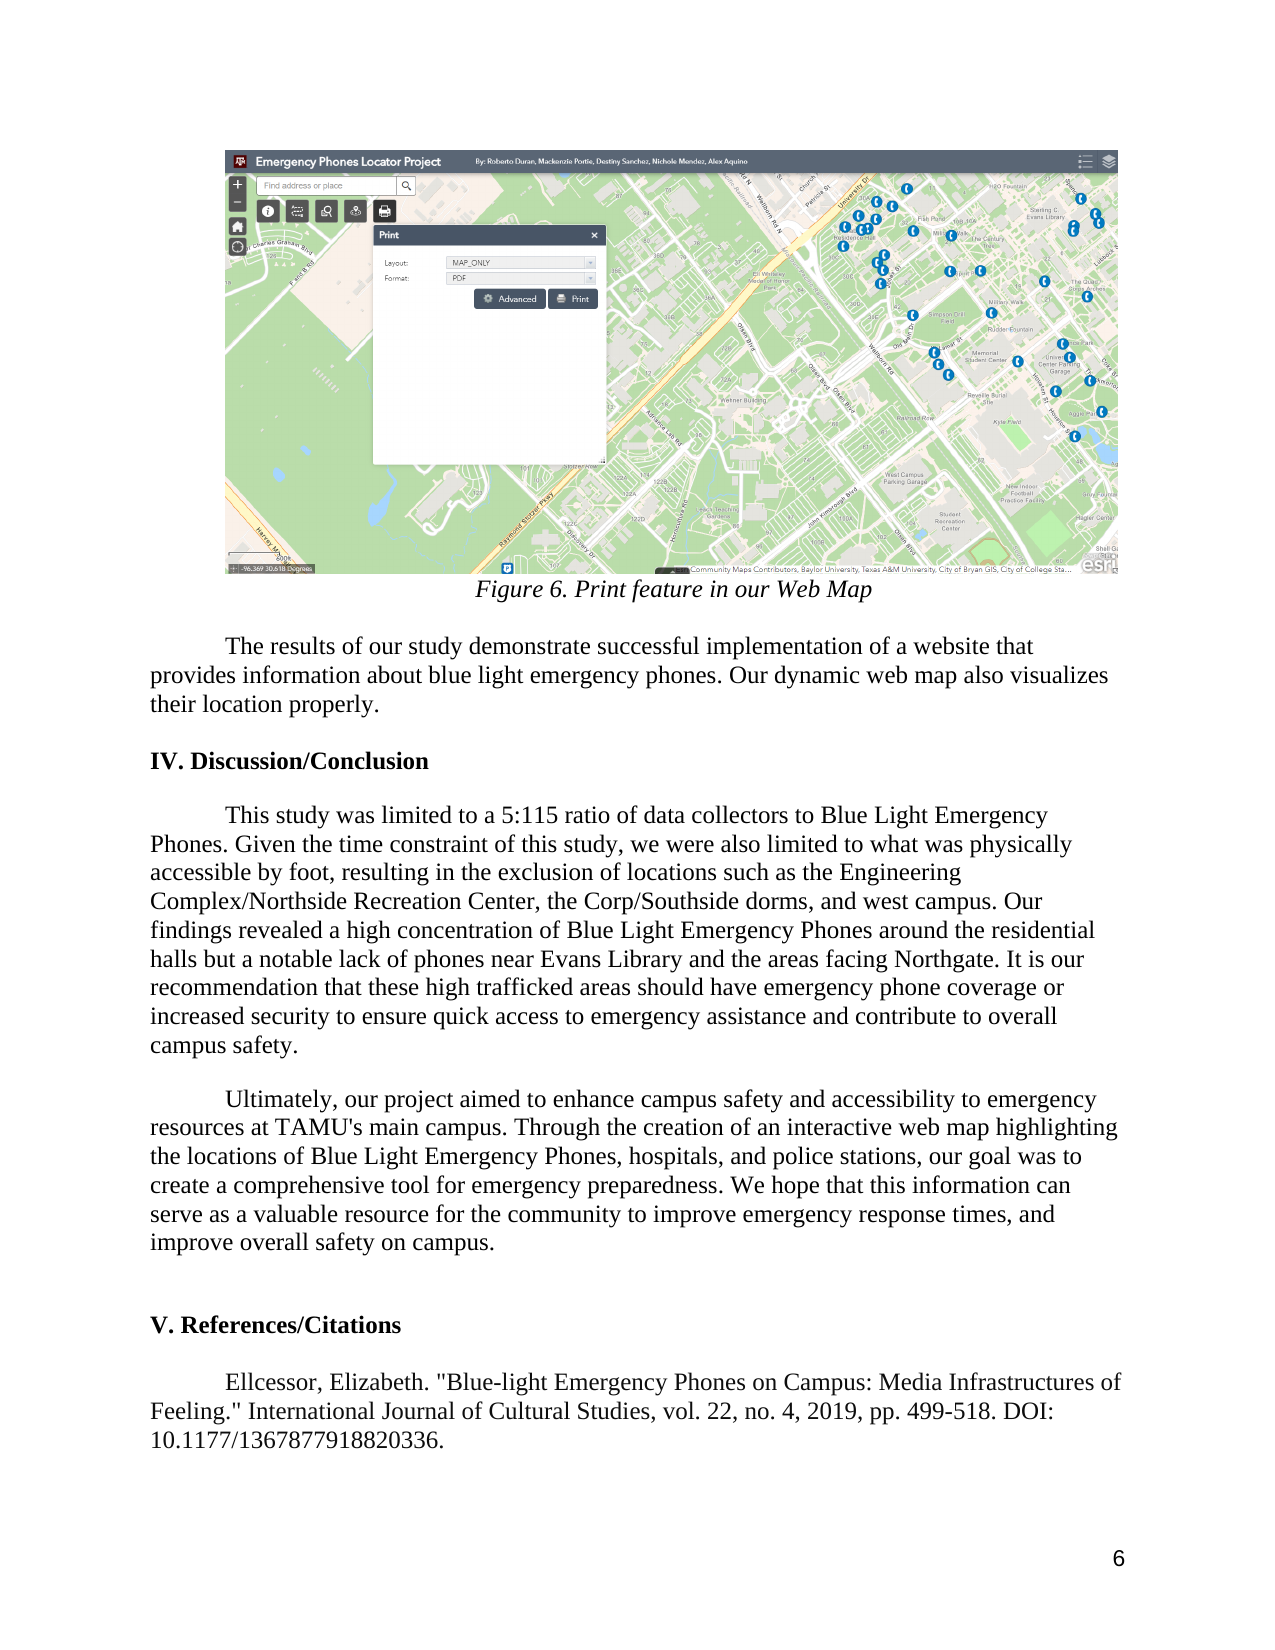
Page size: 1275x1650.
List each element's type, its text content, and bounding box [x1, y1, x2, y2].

text The results of our study demonstrate successful implementation of a website that provides information about blue light emergency phones. Our dynamic web map also visualizes their location properly. [150, 631, 1125, 717]
text IV. Discussion/Conclusion [150, 746, 1125, 775]
text This study was limited to a 5:115 ratio of data collectors to Blue Light Emergency Phones. Given the time constraint of this study, we were also limited to what was physically accessible by foot, resulting in the exclusion of locations such as the Engineering Complex/Northside Recreation Center, the Corp/Southside dorms, and west campus. Our findings revealed a high concentration of Blue Light Emergency Phones around the residential halls but a notable lack of phones near Evans Library and the areas facing Northgate. It is our recommendation that these high trafficked areas should have emergency phone coverage or increased security to ensure quick access to emergency assistance and contribute to overall campus safety. [150, 800, 1125, 1059]
text Ellcessor, Elizabeth. "Blue-light Emergency Phones on Campus: Media Infrastructures of Feeling." International Journal of Cultural Studies, vol. 22, no. 4, 2019, pp. 499-518. DOI: 10.1177/1367877918820336. [150, 1367, 1125, 1454]
text Ultimately, our project aimed to enhance campus safety and accessibility to emergency resources at TAMU's main campus. Through the creation of an interactive web map highlighting the locations of Blue Light Emergency Phones, hospitals, and police stations, our goal was to create a comprehensive tool for emergency preparedness. We hope that this information can serve as a valuable resource for the community to improve emergency response times, and improve overall safety on campus. [150, 1084, 1125, 1256]
text Figure 6. Print feature in our Web Map [150, 574, 1125, 602]
picture [225, 150, 1118, 574]
text V. References/Citations [150, 1310, 1125, 1339]
